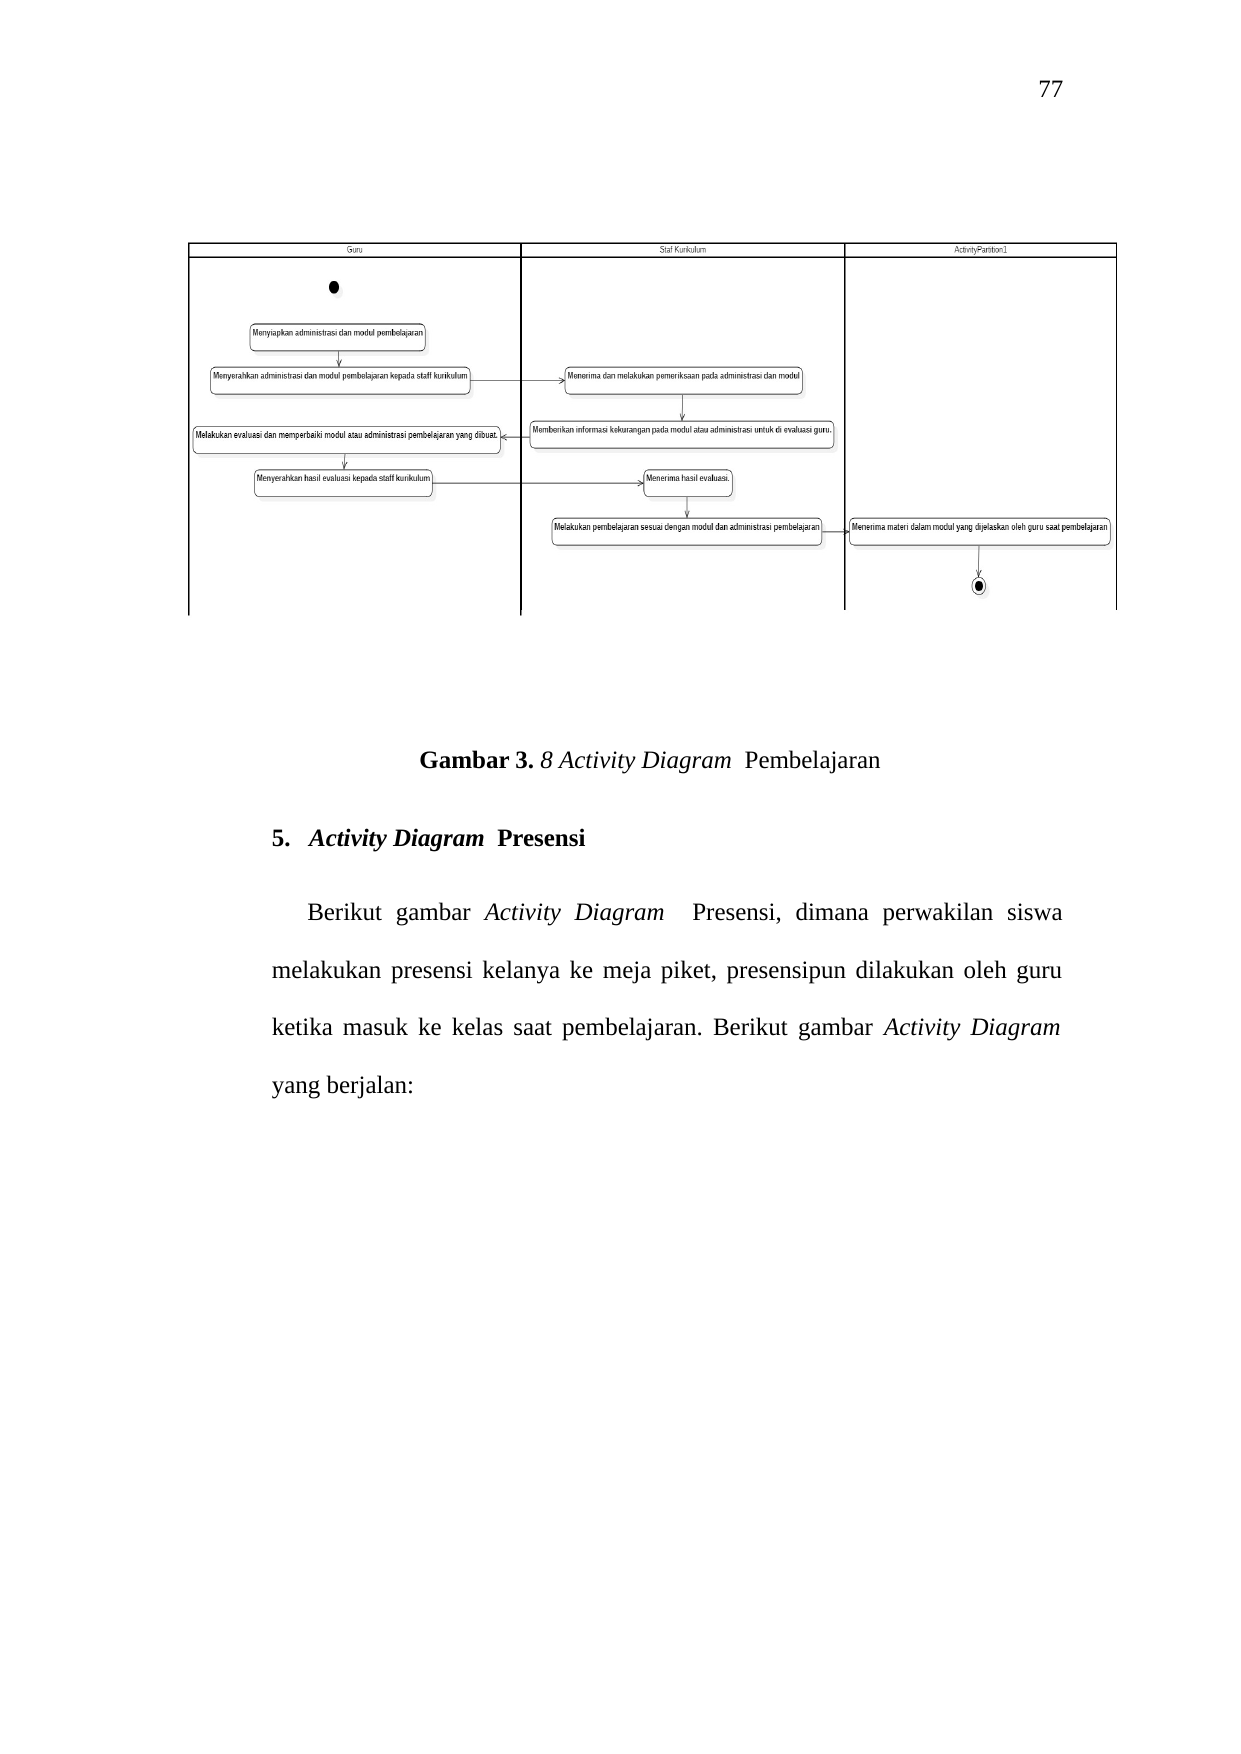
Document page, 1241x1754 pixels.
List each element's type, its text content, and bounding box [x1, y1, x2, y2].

text Berikut gambar Activity Diagram Presensi, dimana perwakilan siswa melakukan presensi kelanya ke meja piket, presensipun dilakukan oleh guru ketika masuk ke kelas saat pembelajaran. Berikut gambar Activity Diagram yang berjalan: [272, 897, 1063, 1098]
picture [183, 236, 1138, 642]
text Gambar 3. 8 Activity Diagram Pembelajaran [236, 745, 1063, 773]
list Activity Diagram Presensi [272, 823, 1063, 852]
